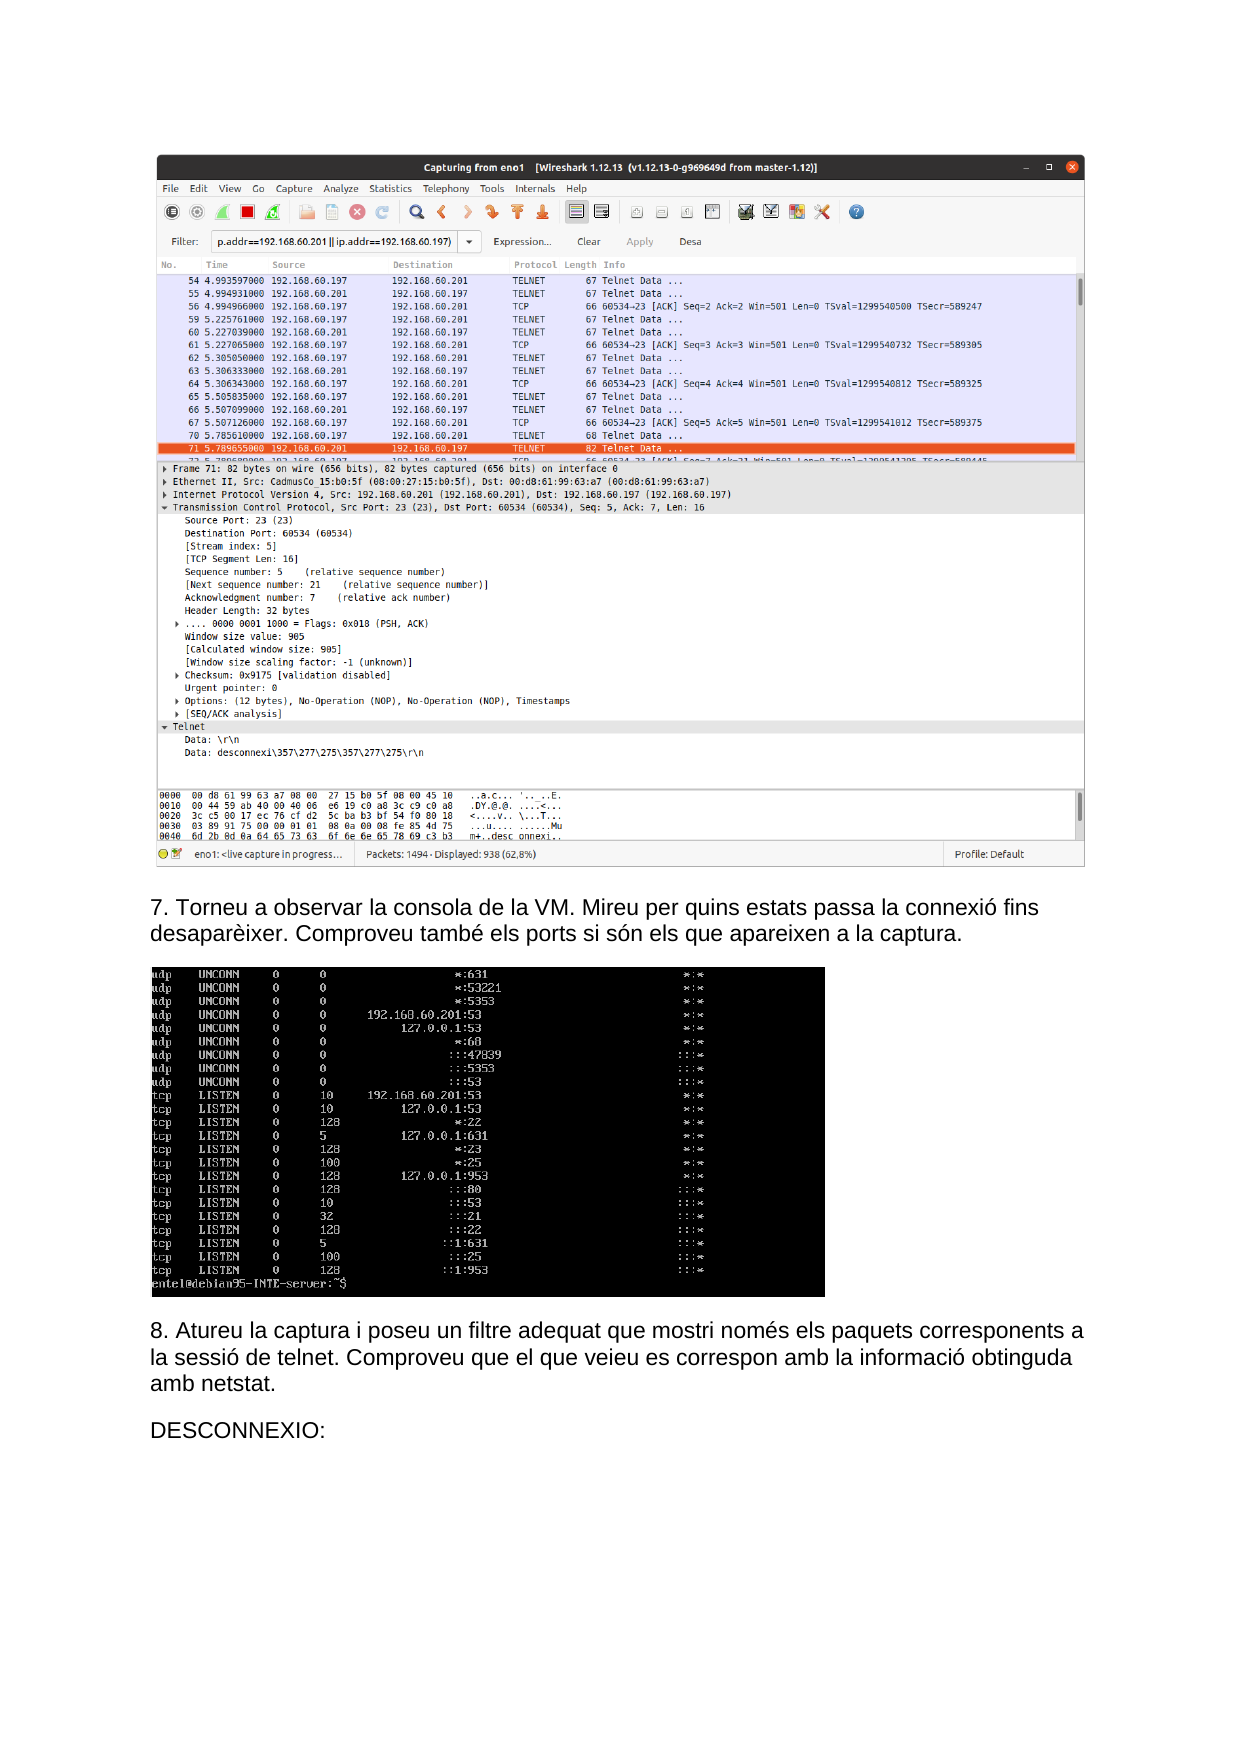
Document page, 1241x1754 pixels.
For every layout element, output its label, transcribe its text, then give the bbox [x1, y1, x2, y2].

picture [150, 150, 1091, 873]
text DESCONNEXIO: [150, 1417, 1090, 1443]
text 7. Torneu a observar la consola de la VM. Mireu per quins estats passa la connexió fins desaparèixer. Comproveu també els ports si són els que apareixen a la captura. [150, 894, 1090, 946]
text 8. Atureu la captura i poseu un filtre adequat que mostri només els paquets corresponents a la sessió de telnet. Comproveu que el que veieu es correspon amb la informació obtinguda amb netstat. [150, 1317, 1090, 1396]
picture [150, 967, 826, 1297]
